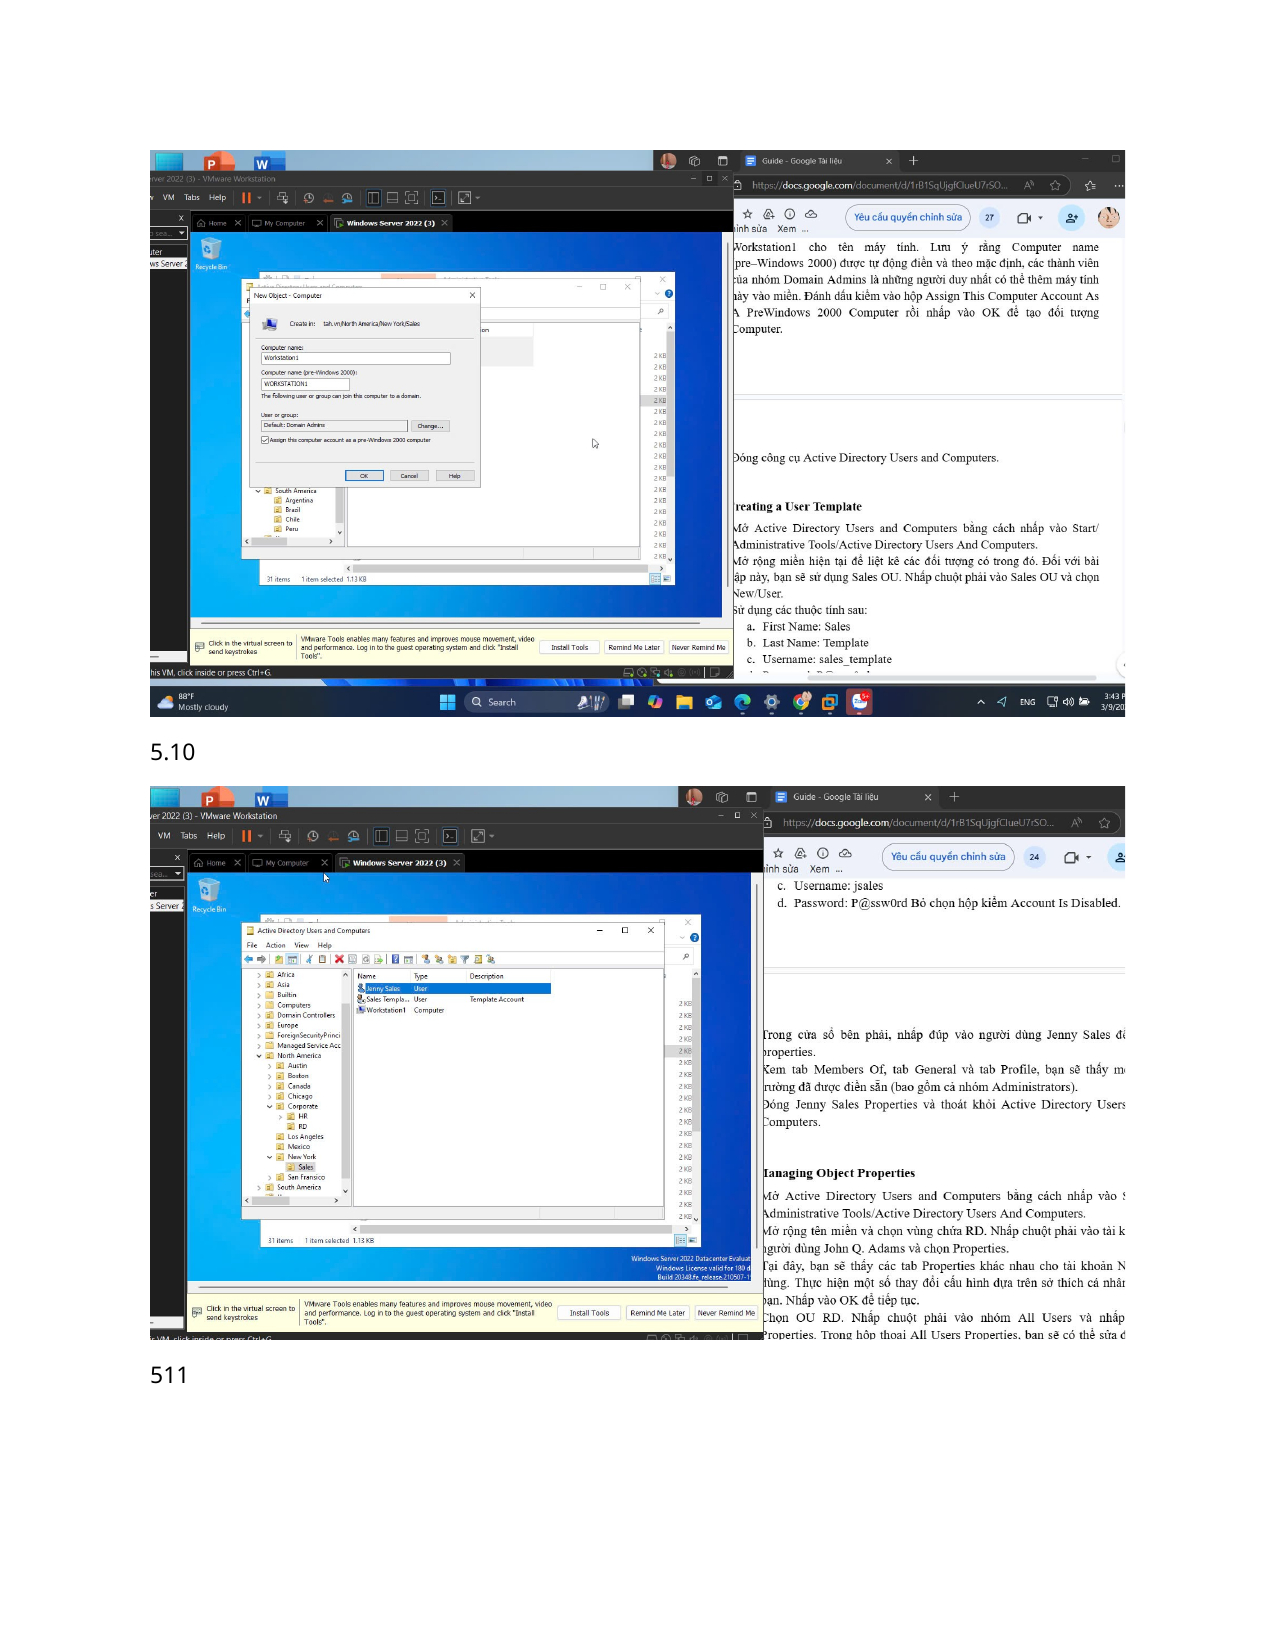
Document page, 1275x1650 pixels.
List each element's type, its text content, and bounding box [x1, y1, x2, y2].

picture [150, 786, 1125, 1340]
picture [150, 150, 1125, 717]
text 511 [150, 1358, 1125, 1390]
text 5.10 [150, 736, 1125, 767]
